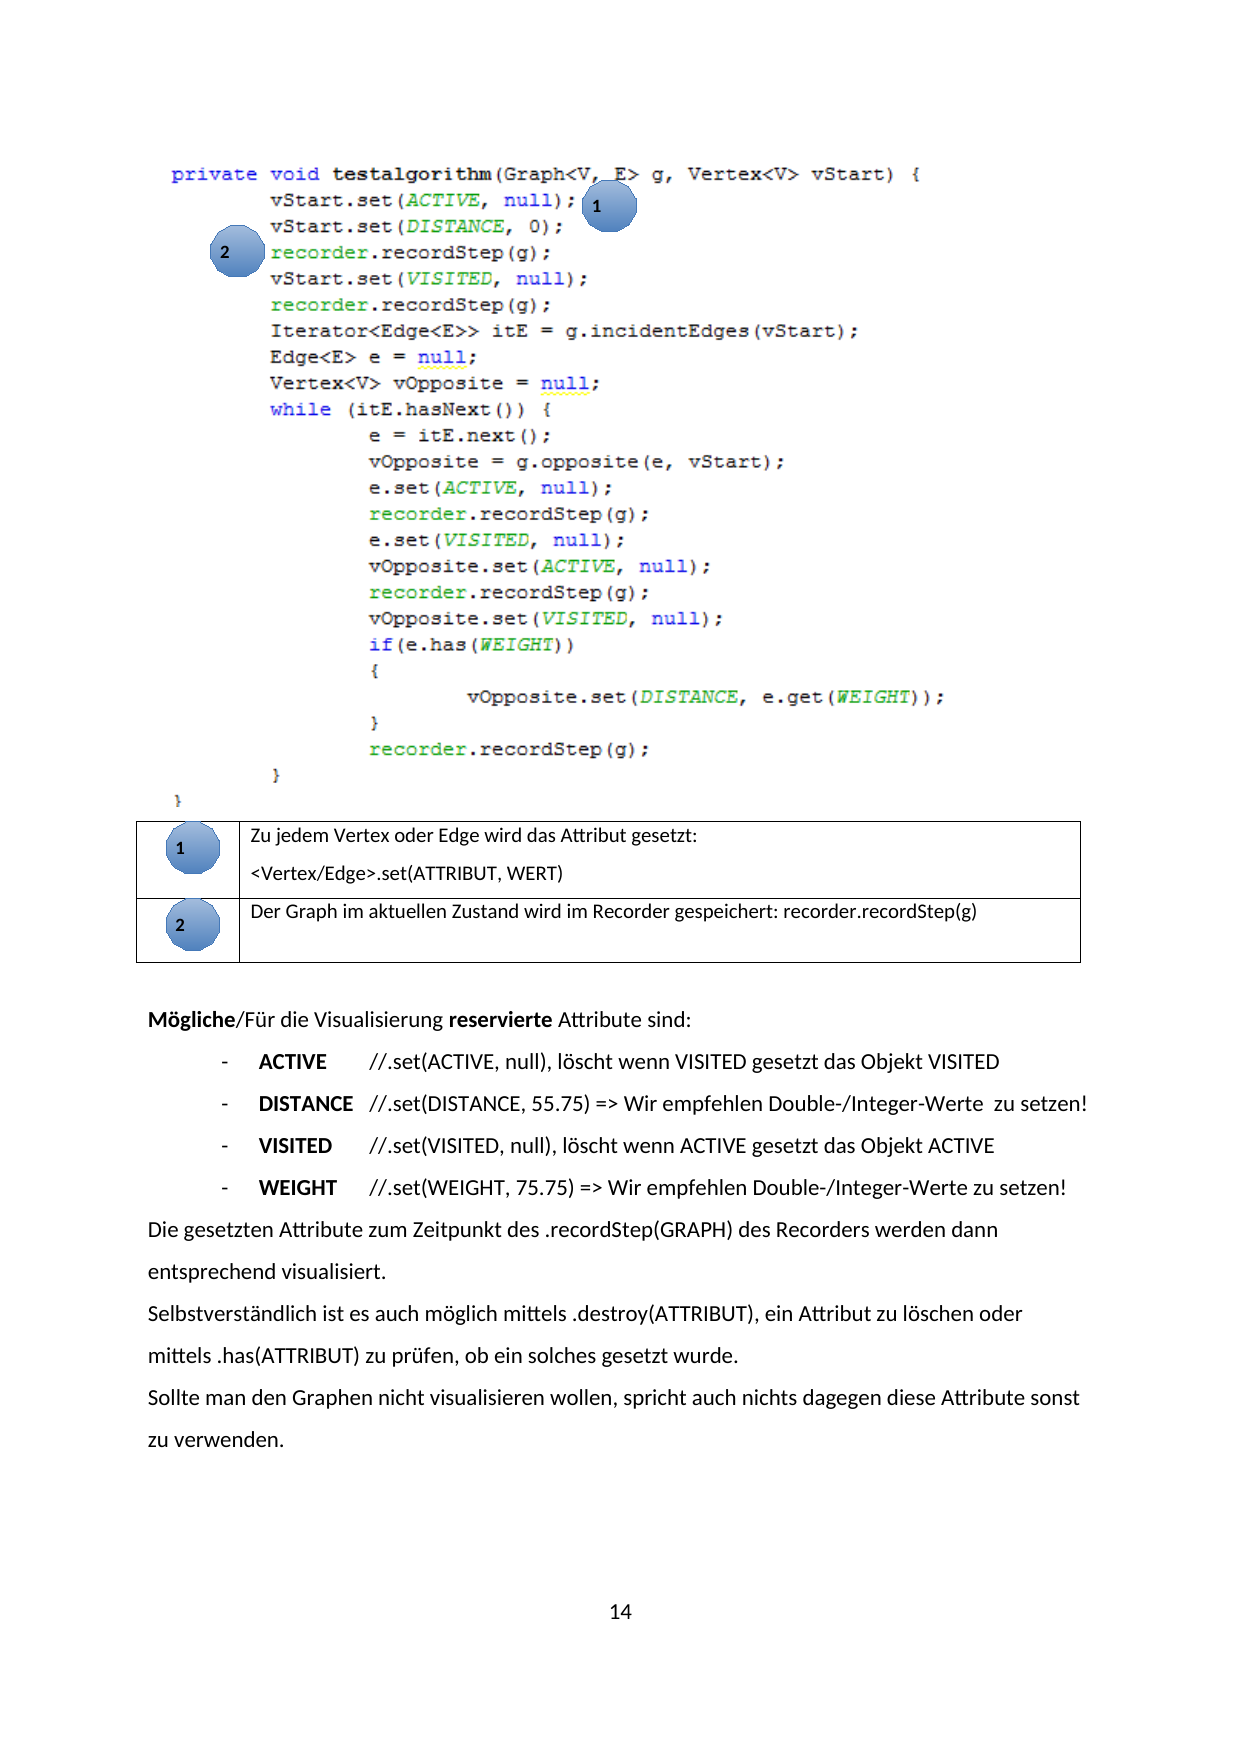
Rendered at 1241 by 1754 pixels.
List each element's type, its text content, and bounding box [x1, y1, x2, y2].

list DISTANCE //.set(DISTANCE, 55.75) => Wir empfehlen Double-/Integer-Werte zu setzen! [221, 1089, 1093, 1117]
list VISITED //.set(VISITED, null), löscht wenn ACTIVE gesetzt das Objekt ACTIVE [221, 1131, 1093, 1159]
text Mögliche/Für die Visualisierung reservierte Attribute sind: [148, 1005, 1093, 1033]
picture [147, 147, 1037, 807]
list ACTIVE //.set(ACTIVE, null), löscht wenn VISITED gesetzt das Objekt VISITED [221, 1047, 1093, 1075]
text Sollte man den Graphen nicht visualisieren wollen, spricht auch nichts dagegen diese Attribute sonst zu verwenden. [148, 1383, 1093, 1453]
list WEIGHT //.set(WEIGHT, 75.75) => Wir empfehlen Double-/Integer-Werte zu setzen! [221, 1173, 1093, 1201]
table_header [137, 822, 239, 897]
table_cell [137, 899, 239, 962]
table_cell Der Graph im aktuellen Zustand wird im Recorder gespeichert: recorder.recordStep(g) [240, 899, 1080, 962]
text Die gesetzten Attribute zum Zeitpunkt des .recordStep(GRAPH) des Recorders werden dann entsprechend visualisiert. [148, 1215, 1093, 1285]
table_header Zu jedem Vertex oder Edge wird das Attribut gesetzt: <Vertex/Edge>.set(ATTRIBUT, WERT) [240, 822, 1080, 897]
text Selbstverständlich ist es auch möglich mittels .destroy(ATTRIBUT), ein Attribut zu löschen oder mittels .has(ATTRIBUT) zu prüfen, ob ein solches gesetzt wurde. [148, 1299, 1093, 1369]
